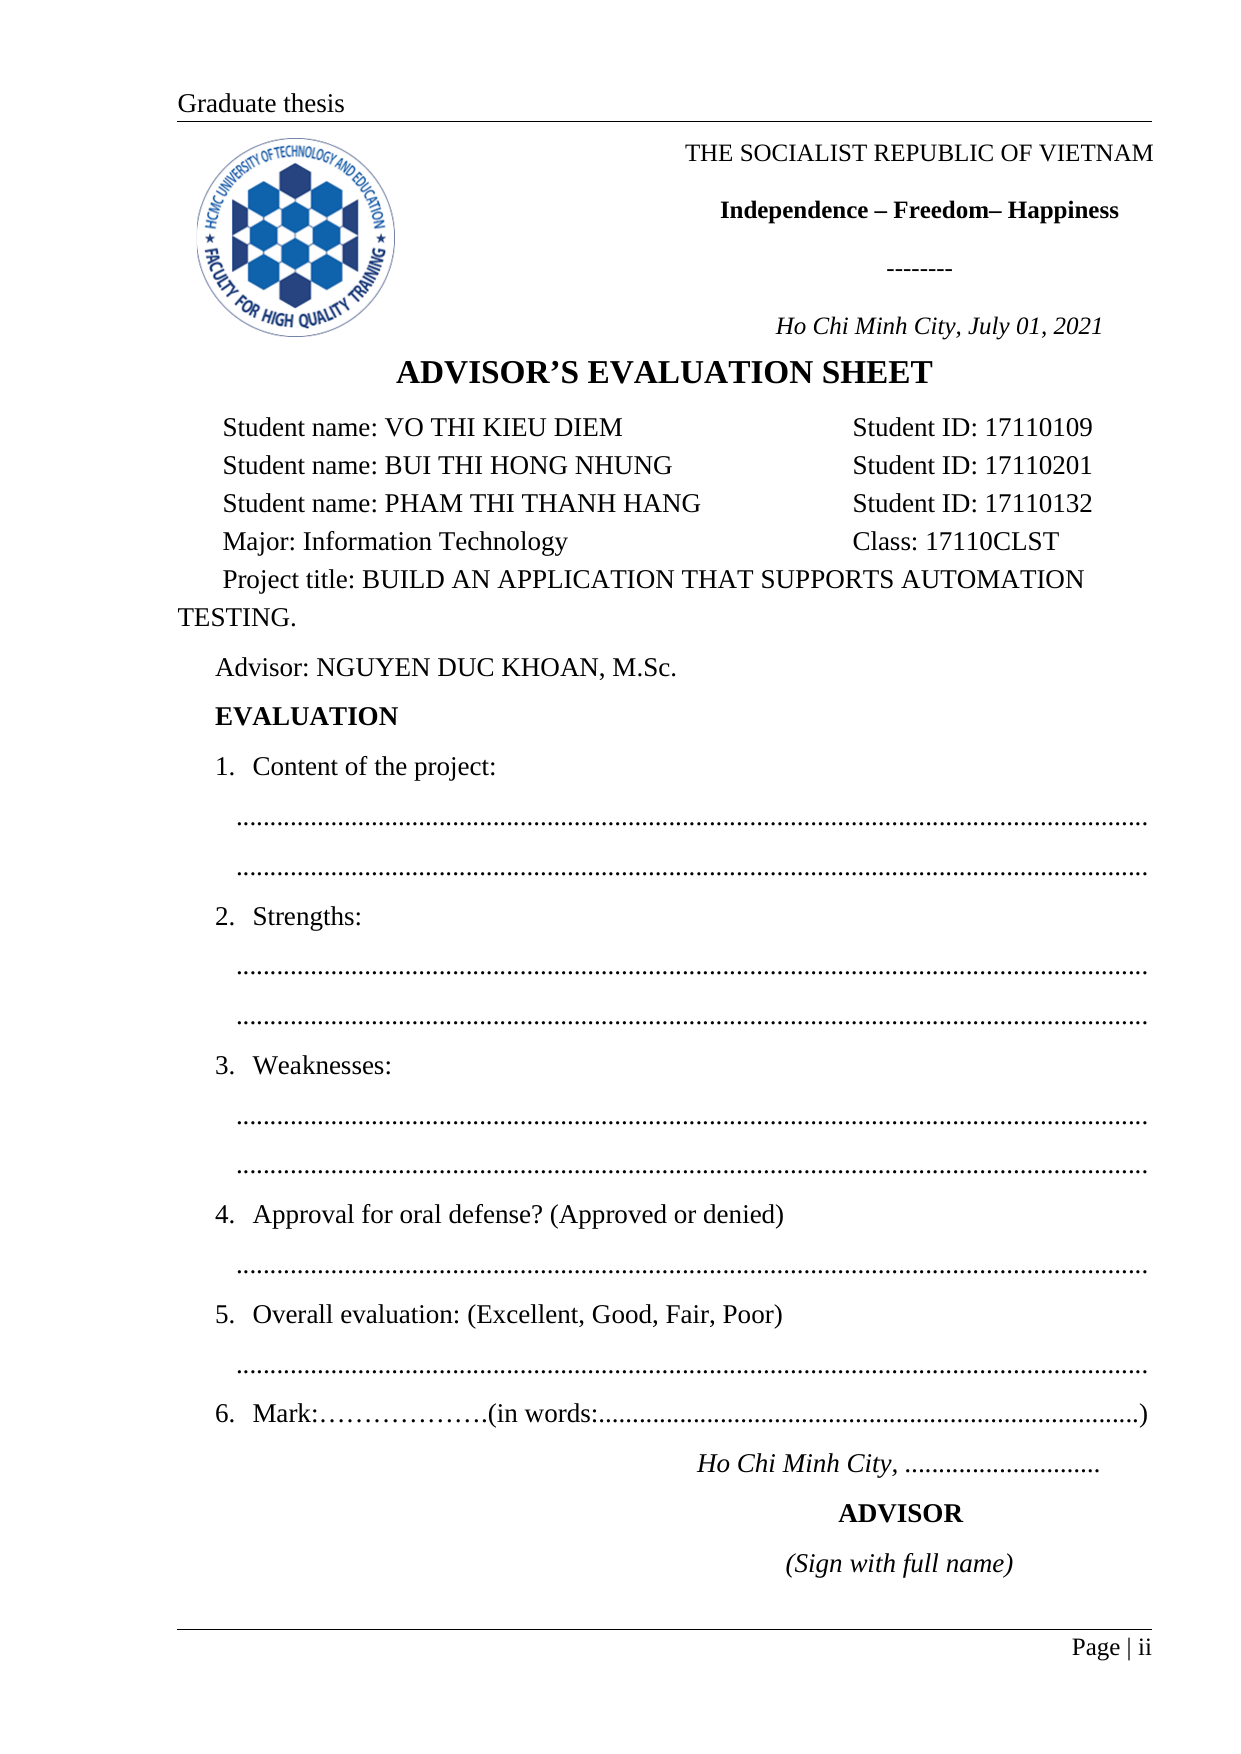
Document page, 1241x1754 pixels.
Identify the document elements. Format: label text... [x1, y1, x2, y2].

text Project title: BUILD AN APPLICATION THAT SUPPORTS AUTOMATION TESTING. [177, 563, 1152, 632]
text EVALUATION [177, 700, 1152, 732]
text ADVISOR’S EVALUATION SHEET [177, 352, 1152, 391]
table_header [197, 139, 664, 340]
picture [196, 138, 395, 337]
text ....................................................................................................................................... [177, 850, 1152, 881]
text Advisor: NGUYEN DUC KHOAN, M.Sc. [177, 651, 1152, 682]
text Student name: PHAM THI THANH HANG Student ID: 17110132 [177, 487, 1152, 518]
list Weaknesses: [215, 1049, 1152, 1080]
text ....................................................................................................................................... [177, 949, 1152, 981]
text ....................................................................................................................................... [177, 800, 1152, 831]
text ADVISOR [532, 1497, 1152, 1528]
text ....................................................................................................................................... [177, 1348, 1152, 1379]
text Student name: VO THI KIEU DIEM Student ID: 17110109 [177, 411, 1152, 442]
text ....................................................................................................................................... [177, 1148, 1152, 1180]
list Mark:……………….(in words:................................................................................) [215, 1397, 1152, 1429]
table_header THE SOCIALIST REPUBLIC OF VIETNAM Independence – Freedom– Happiness -------- Ho Chi Minh City, July 01, 2021 [664, 139, 1207, 340]
list Overall evaluation: (Excellent, Good, Fair, Poor) [215, 1298, 1152, 1329]
text (Sign with full name) [532, 1547, 1152, 1578]
text Student name: BUI THI HONG NHUNG Student ID: 17110201 [177, 449, 1152, 480]
list Content of the project: [215, 750, 1152, 781]
text ....................................................................................................................................... [177, 1248, 1152, 1279]
text ....................................................................................................................................... [177, 999, 1152, 1030]
text ....................................................................................................................................... [177, 1099, 1152, 1130]
text Ho Chi Minh City, ............................. [532, 1447, 1152, 1478]
list Strengths: [215, 899, 1152, 931]
text Major: Information Technology Class: 17110CLST [177, 525, 1152, 556]
list Approval for oral defense? (Approved or denied) [215, 1198, 1152, 1229]
